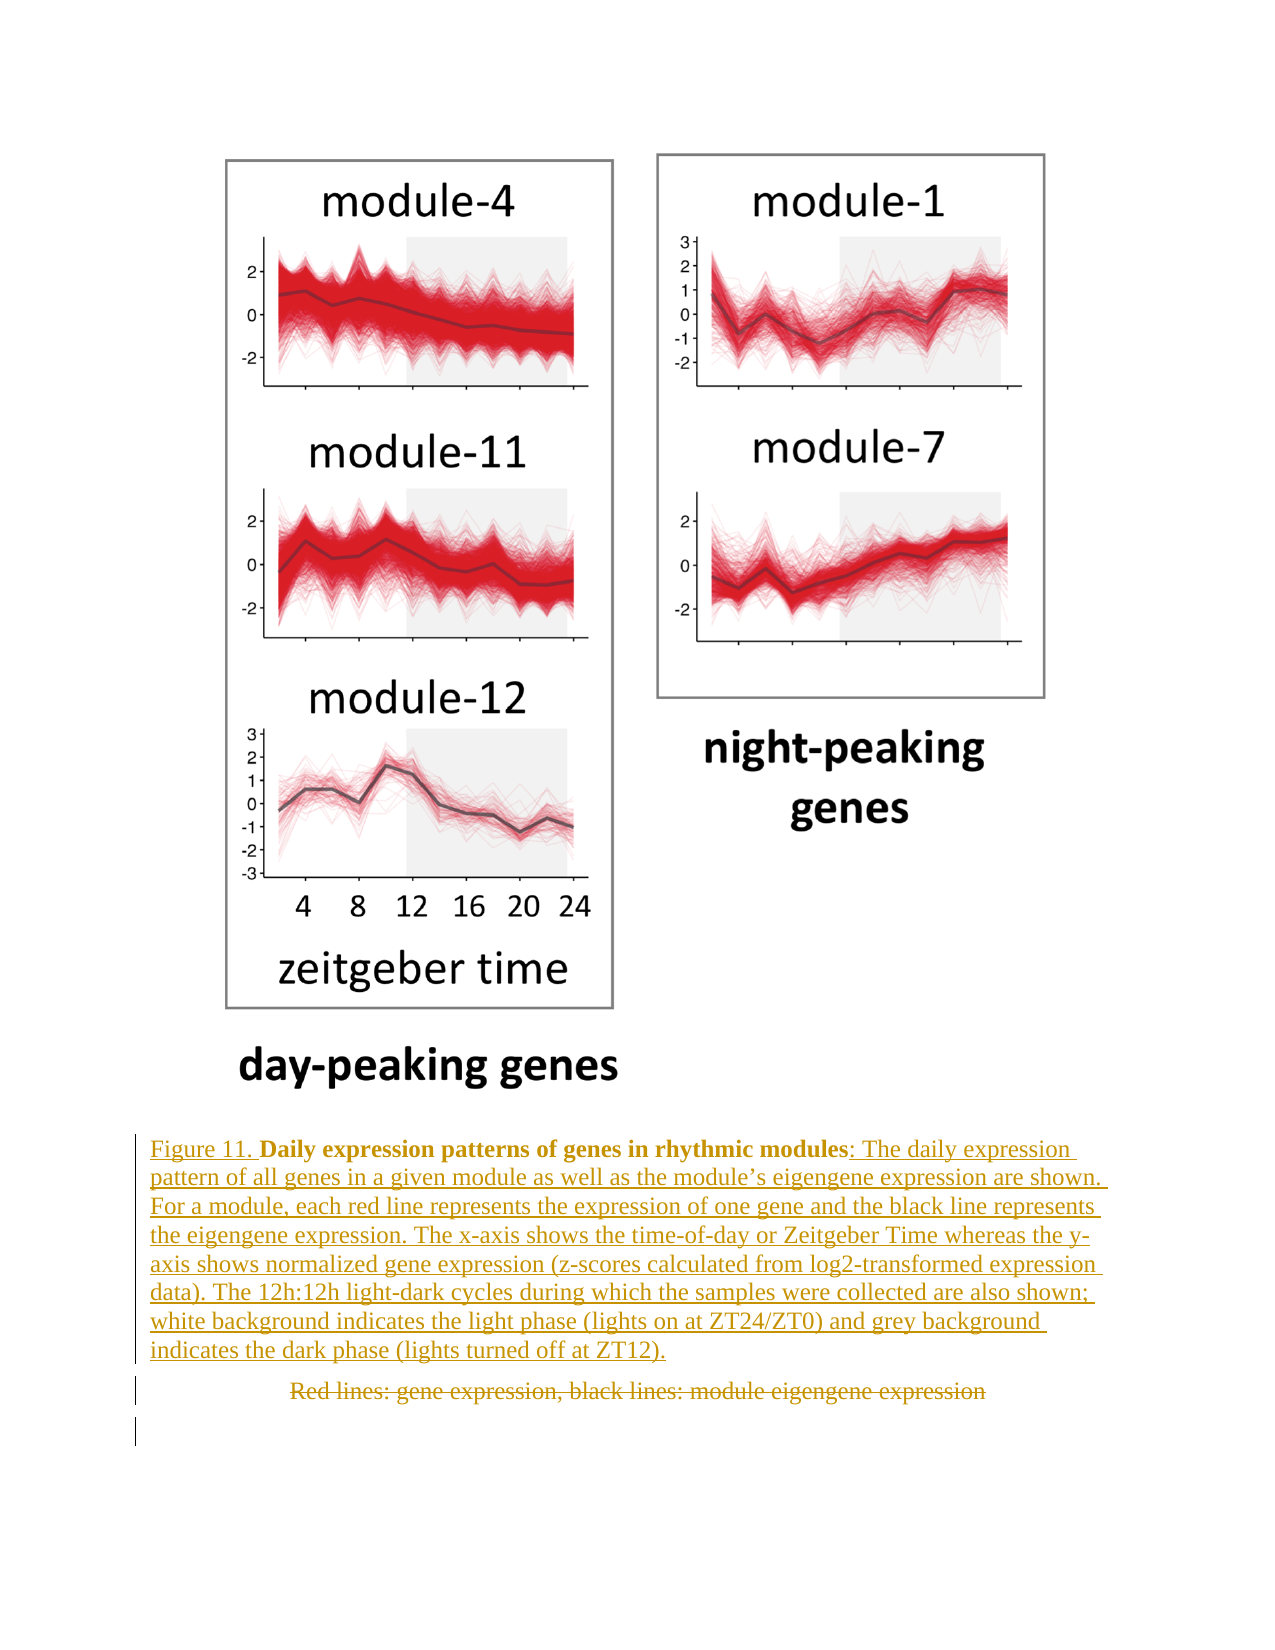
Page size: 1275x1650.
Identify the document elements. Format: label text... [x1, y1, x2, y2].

text Daily expression patterns of genes in rhythmic modules [150, 1134, 1125, 1364]
picture [215, 150, 1060, 1113]
